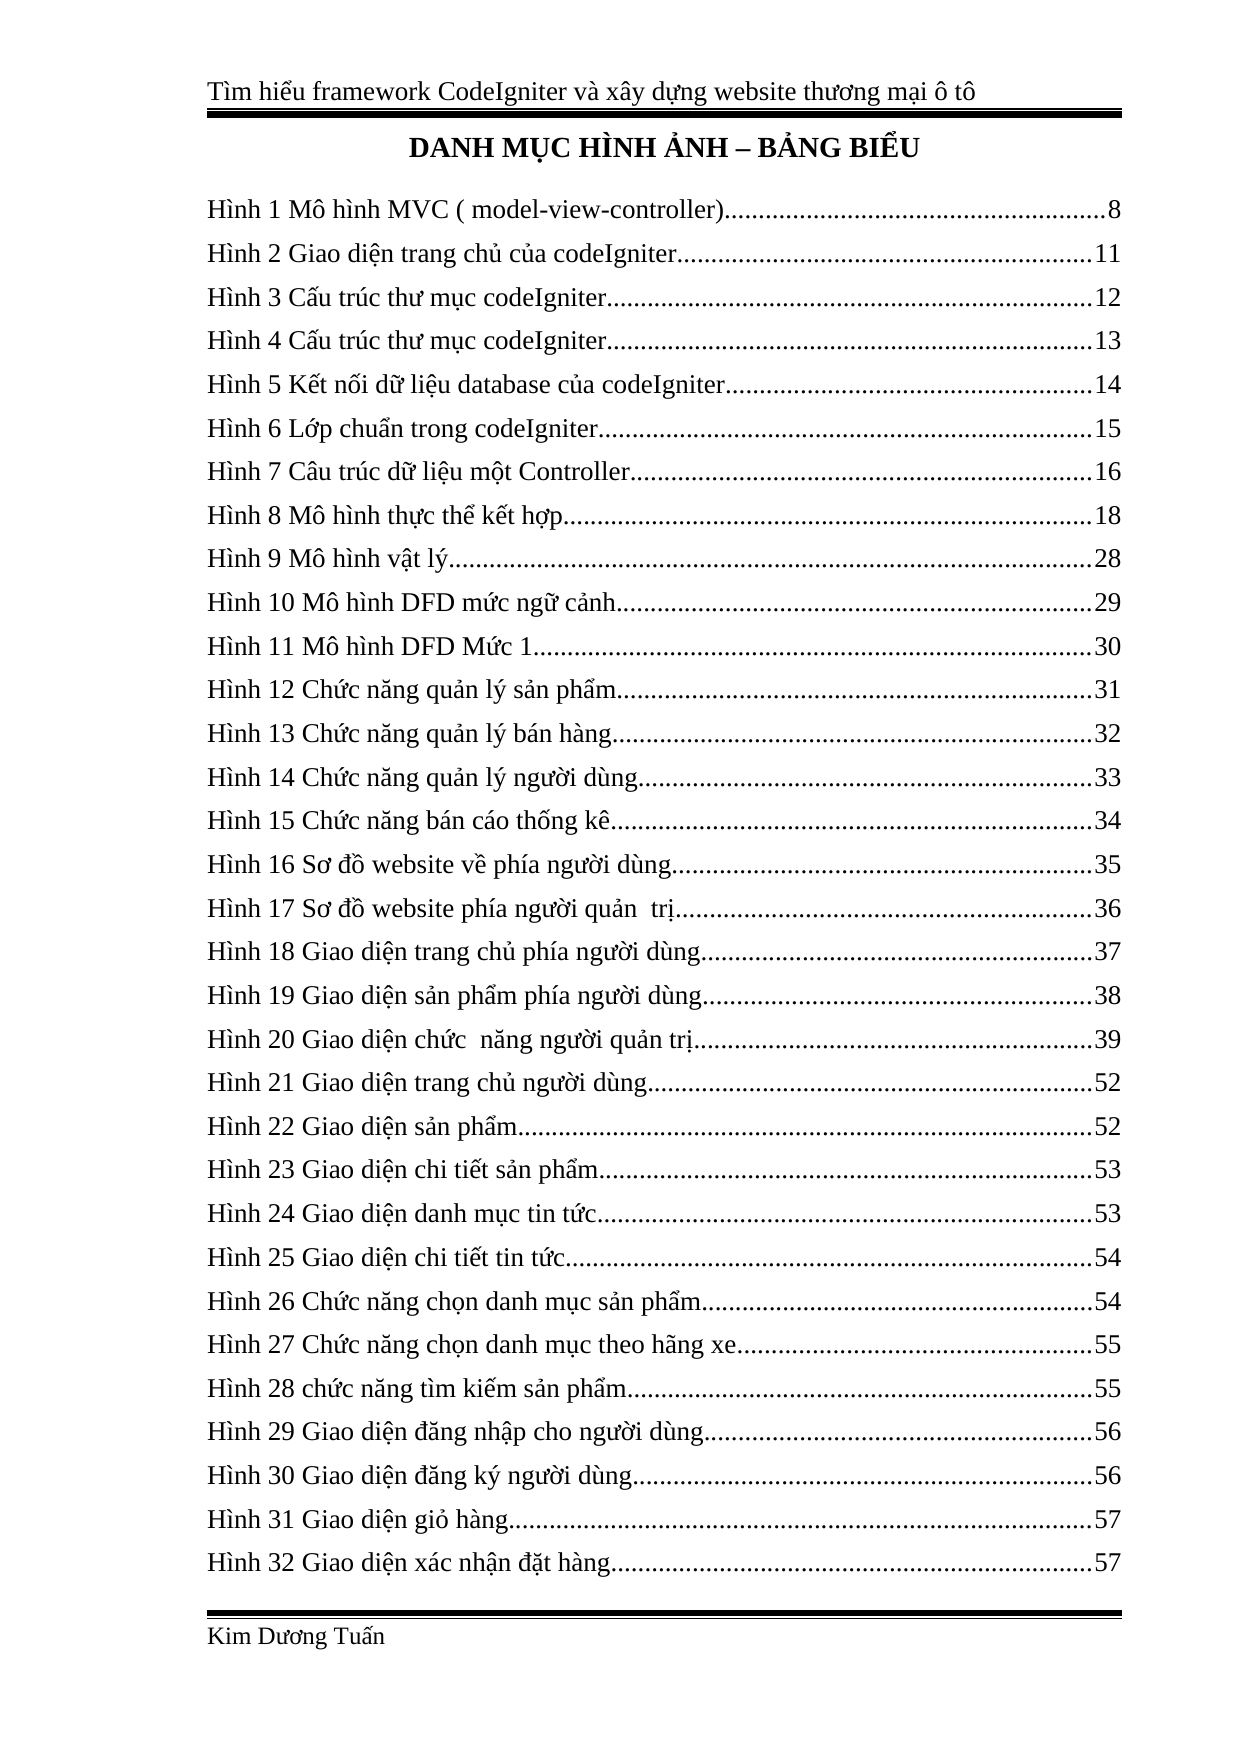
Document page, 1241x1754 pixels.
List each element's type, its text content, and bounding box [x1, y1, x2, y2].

text Hình 11 Mô hình DFD Mức 1 30 [207, 630, 1122, 661]
text Hình 30 Giao diện đăng ký người dùng 56 [207, 1459, 1122, 1490]
text Hình 9 Mô hình vật lý 28 [207, 543, 1122, 574]
text Hình 20 Giao diện chức năng người quản trị 39 [207, 1023, 1122, 1054]
text Hình 4 Cấu trúc thư mục codeIgniter 13 [207, 324, 1122, 356]
text Hình 21 Giao diện trang chủ người dùng 52 [207, 1066, 1122, 1097]
text Hình 8 Mô hình thực thể kết hợp 18 [207, 499, 1122, 530]
text Hình 25 Giao diện chi tiết tin tức 54 [207, 1241, 1122, 1272]
text Hình 17 Sơ đồ website phía người quản trị 36 [207, 892, 1122, 923]
text Hình 16 Sơ đồ website về phía người dùng 35 [207, 848, 1122, 879]
text Hình 7 Câu trúc dữ liệu một Controller 16 [207, 455, 1122, 486]
text Hình 23 Giao diện chi tiết sản phẩm 53 [207, 1154, 1122, 1185]
text Hình 13 Chức năng quản lý bán hàng 32 [207, 717, 1122, 748]
text Hình 22 Giao diện sản phẩm 52 [207, 1110, 1122, 1141]
text Hình 32 Giao diện xác nhận đặt hàng 57 [207, 1546, 1122, 1578]
text Hình 31 Giao diện giỏ hàng 57 [207, 1503, 1122, 1534]
text Hình 10 Mô hình DFD mức ngữ cảnh 29 [207, 586, 1122, 617]
text Hình 26 Chức năng chọn danh mục sản phẩm 54 [207, 1284, 1122, 1316]
text Hình 27 Chức năng chọn danh mục theo hãng xe 55 [207, 1328, 1122, 1359]
text Hình 18 Giao diện trang chủ phía người dùng 37 [207, 935, 1122, 967]
text Hình 24 Giao diện danh mục tin tức 53 [207, 1197, 1122, 1228]
text Hình 19 Giao diện sản phẩm phía người dùng 38 [207, 979, 1122, 1010]
text Hình 2 Giao diện trang chủ của codeIgniter 11 [207, 237, 1122, 268]
text Hình 15 Chức năng bán cáo thống kê 34 [207, 804, 1122, 836]
text Hình 3 Cấu trúc thư mục codeIgniter 12 [207, 281, 1122, 312]
text Hình 5 Kết nối dữ liệu database của codeIgniter 14 [207, 368, 1122, 399]
text DANH MỤC HÌNH ẢNH – BẢNG BIỂU [207, 131, 1122, 164]
text Hình 6 Lớp chuẩn trong codeIgniter 15 [207, 412, 1122, 443]
text Hình 29 Giao diện đăng nhập cho người dùng 56 [207, 1416, 1122, 1447]
text Hình 14 Chức năng quản lý người dùng 33 [207, 761, 1122, 792]
text Hình 12 Chức năng quản lý sản phẩm 31 [207, 673, 1122, 705]
text Hình 28 chức năng tìm kiếm sản phẩm 55 [207, 1372, 1122, 1403]
text Hình 1 Mô hình MVC ( model-view-controller) 8 [207, 193, 1122, 224]
